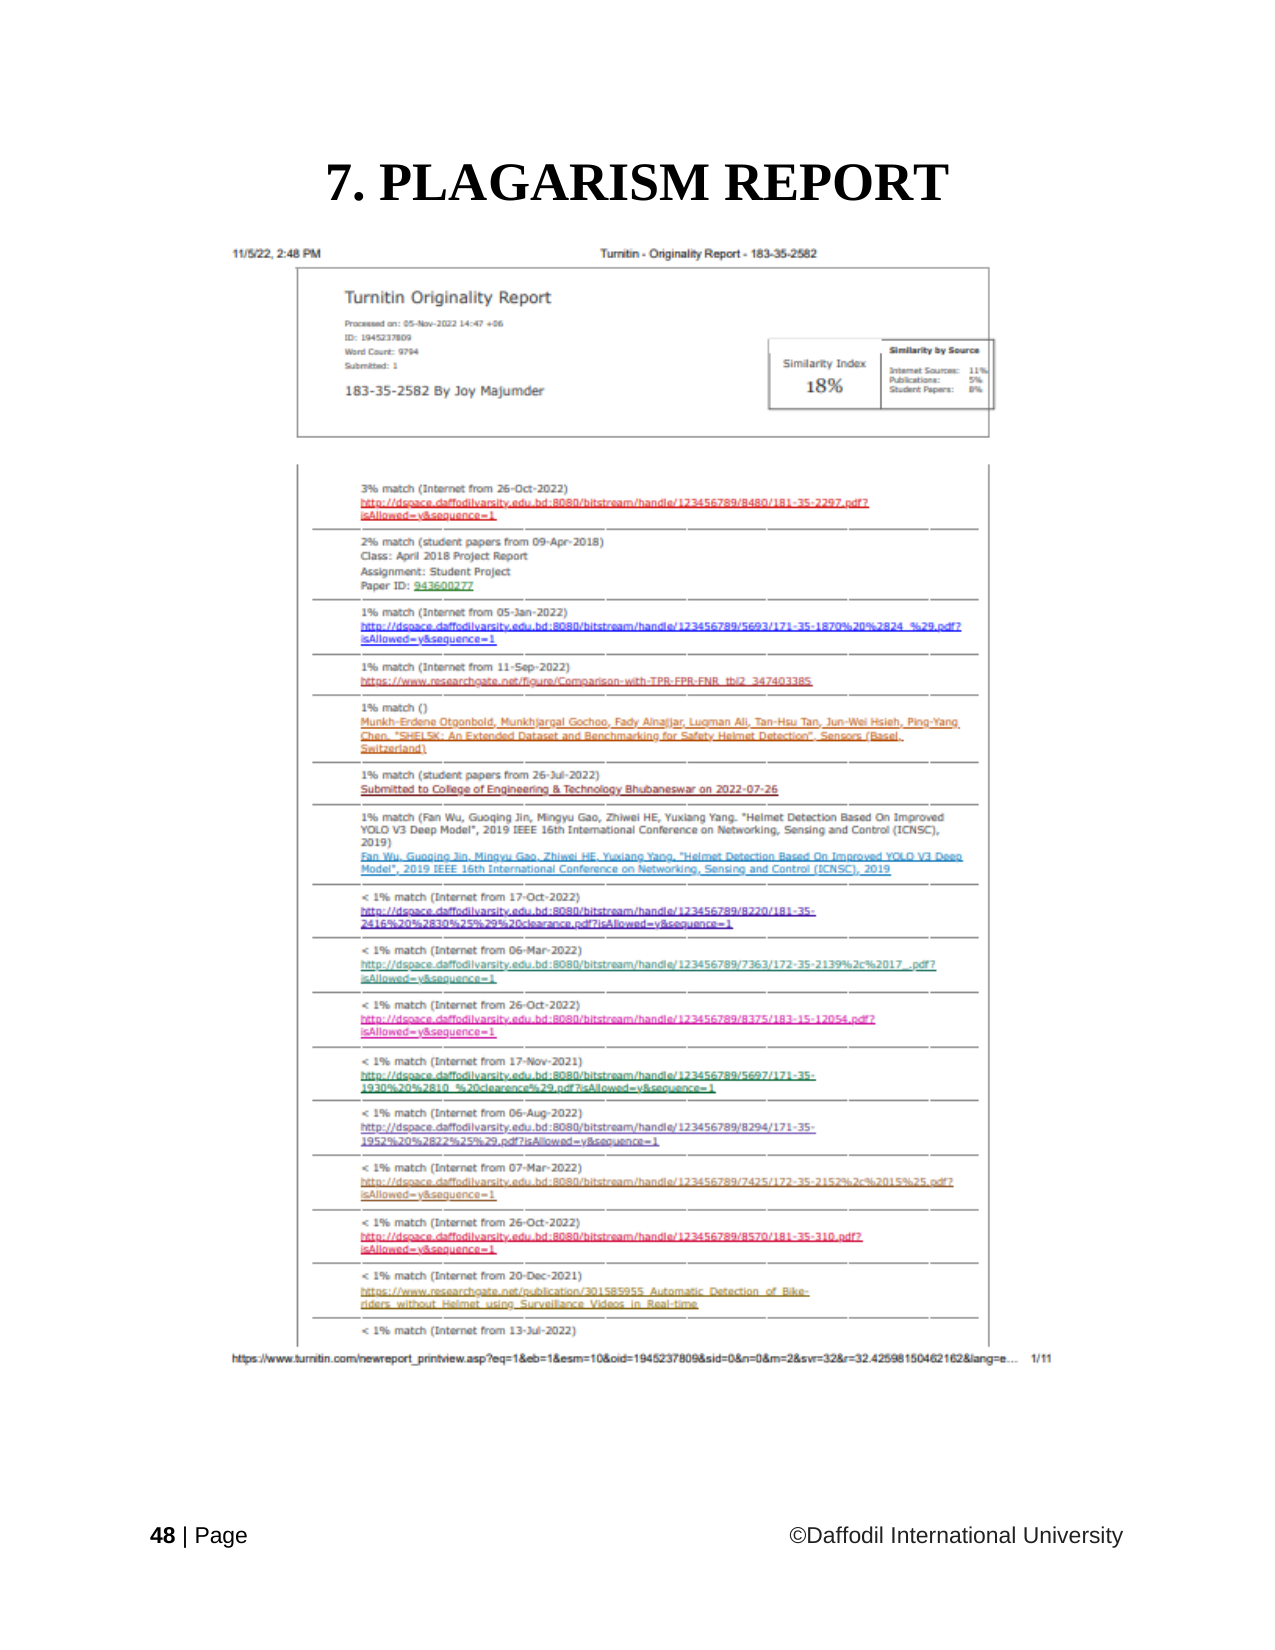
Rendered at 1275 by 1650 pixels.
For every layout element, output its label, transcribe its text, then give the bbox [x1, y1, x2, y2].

picture [200, 234, 1075, 1380]
text 7. PLAGARISM REPORT [150, 150, 1125, 212]
